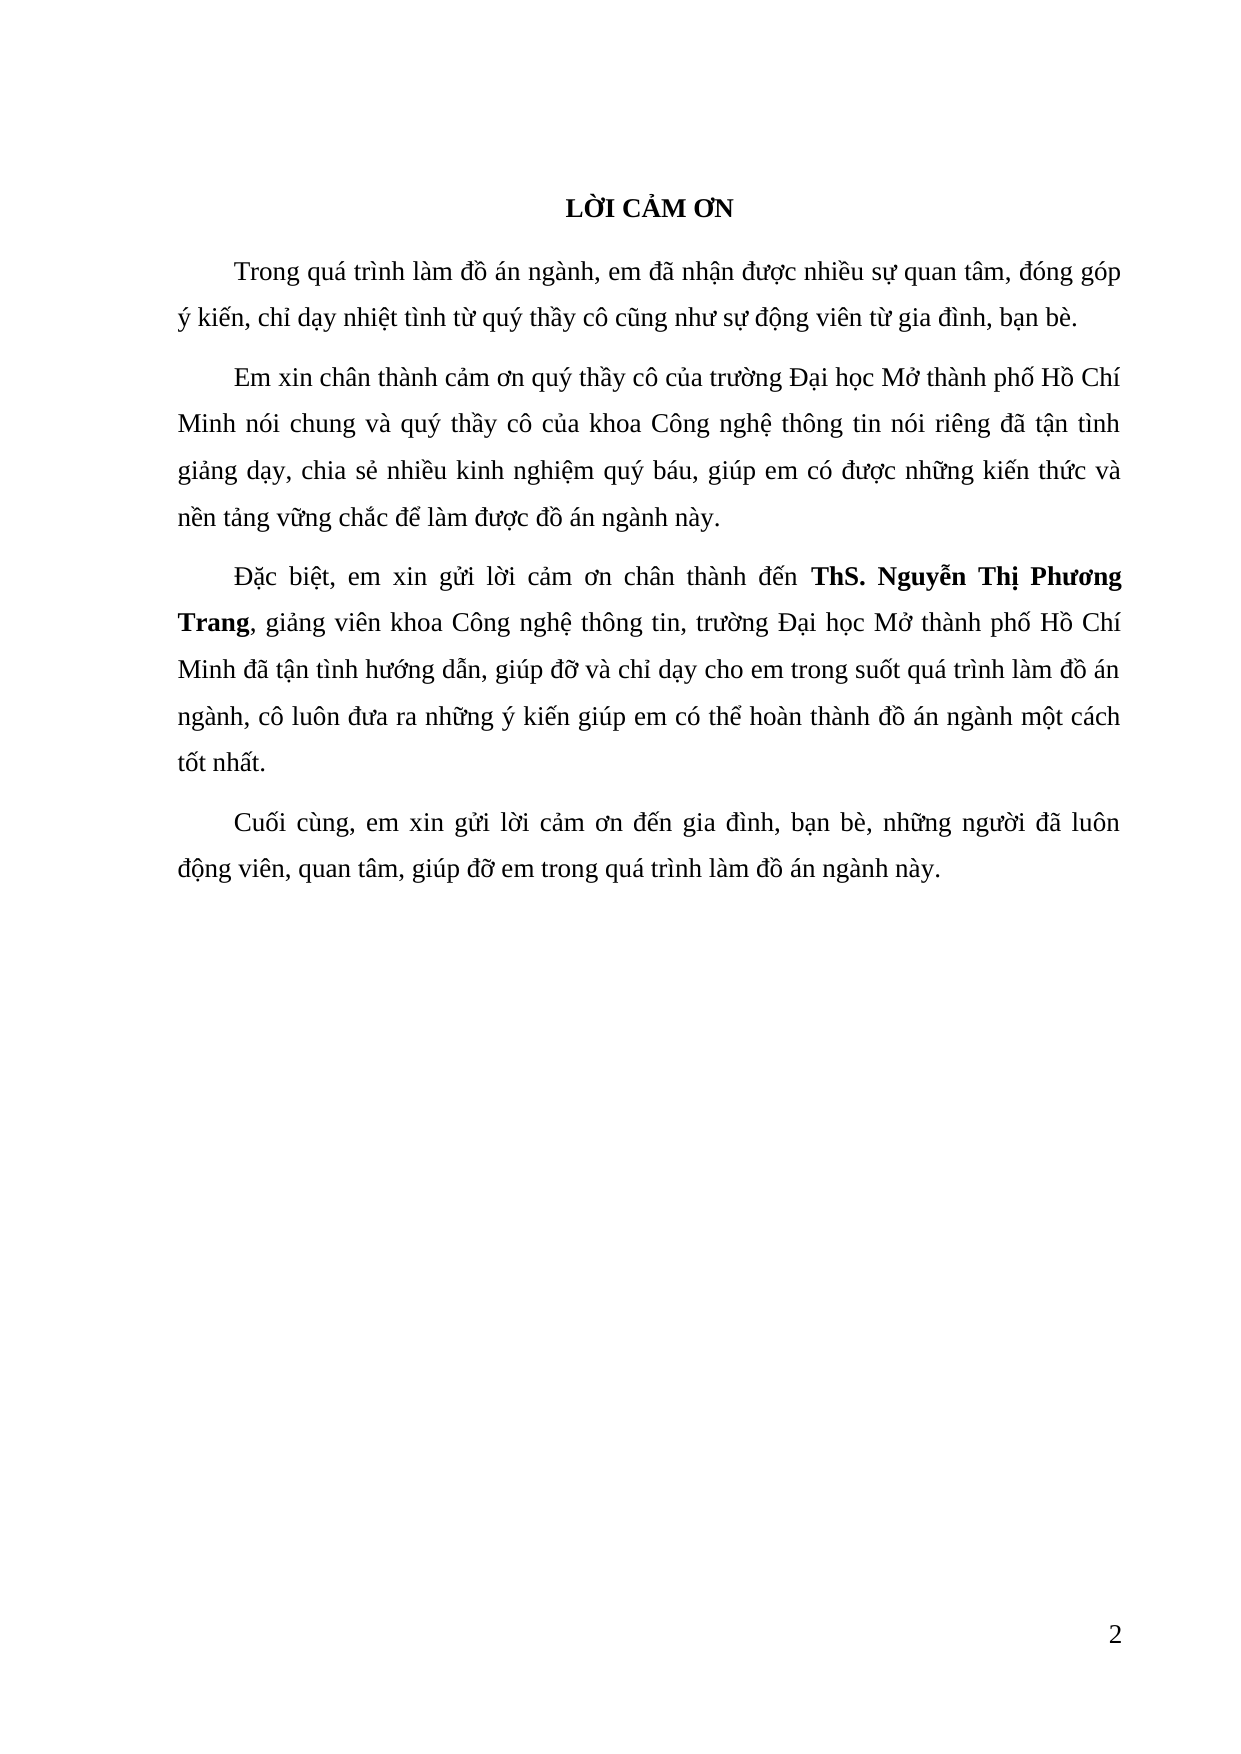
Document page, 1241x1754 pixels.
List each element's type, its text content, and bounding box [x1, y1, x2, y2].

text Đặc biệt, em xin gửi lời cảm ơn chân thành đến ThS. Nguyễn Thị Phương Trang, giảng viên khoa Công nghệ thông tin, trường Đại học Mở thành phố Hồ Chí Minh đã tận tình hướng dẫn, giúp đỡ và chỉ dạy cho em trong suốt quá trình làm đồ án ngành, cô luôn đưa ra những ý kiến giúp em có thể hoàn thành đồ án ngành một cách tốt nhất. [177, 560, 1122, 778]
text Cuối cùng, em xin gửi lời cảm ơn đến gia đình, bạn bè, những người đã luôn động viên, quan tâm, giúp đỡ em trong quá trình làm đồ án ngành này. [177, 806, 1122, 883]
text LỜI CẢM ƠN [177, 193, 1122, 224]
text Trong quá trình làm đồ án ngành, em đã nhận được nhiều sự quan tâm, đóng góp ý kiến, chỉ dạy nhiệt tình từ quý thầy cô cũng như sự động viên từ gia đình, bạn bè. [177, 255, 1122, 333]
text Em xin chân thành cảm ơn quý thầy cô của trường Đại học Mở thành phố Hồ Chí Minh nói chung và quý thầy cô của khoa Công nghệ thông tin nói riêng đã tận tình giảng dạy, chia sẻ nhiều kinh nghiệm quý báu, giúp em có được những kiến thức và nền tảng vững chắc để làm được đồ án ngành này. [177, 361, 1122, 532]
